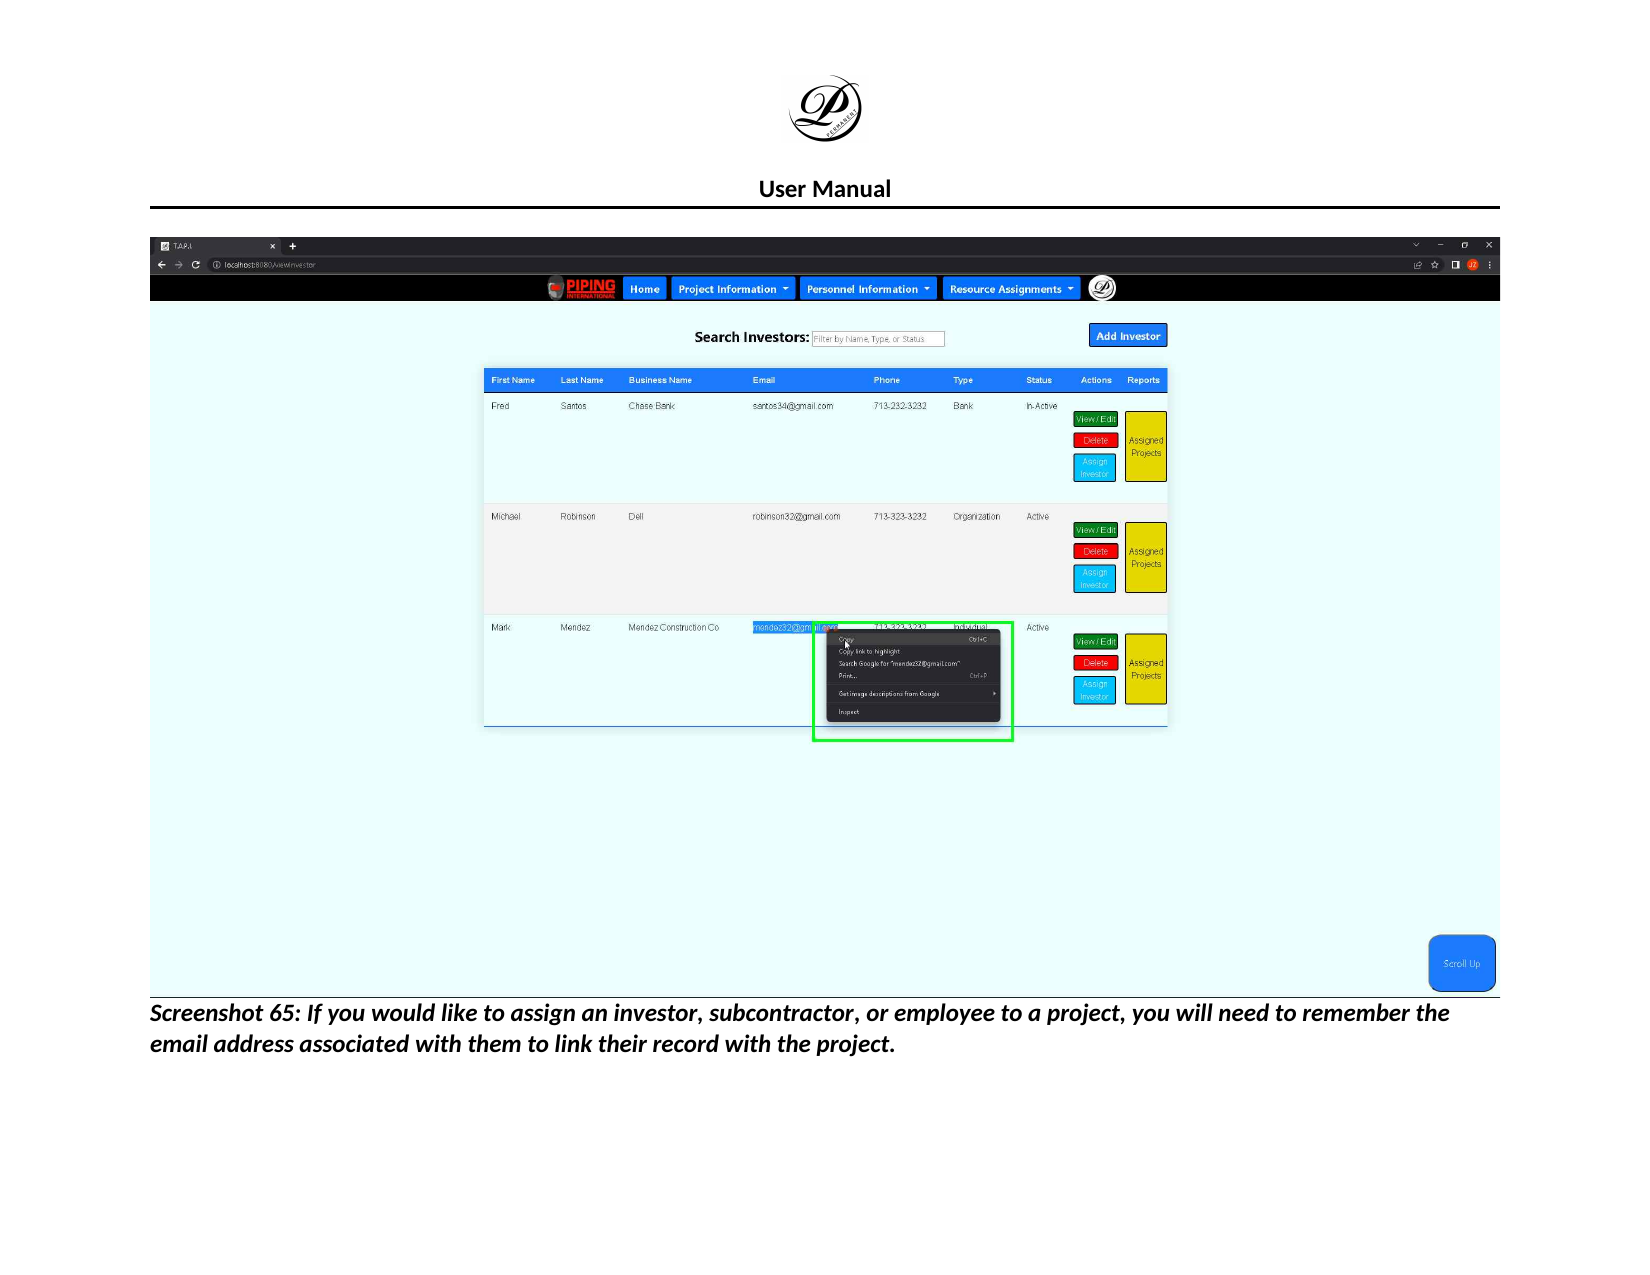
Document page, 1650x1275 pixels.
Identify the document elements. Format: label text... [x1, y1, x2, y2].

picture [781, 75, 869, 143]
picture [150, 237, 1500, 998]
text Screenshot 65: If you would like to assign an investor, subcontractor, or employee to a project, you will need to remember the email address associated with them to link their record with the project. [150, 998, 1500, 1058]
